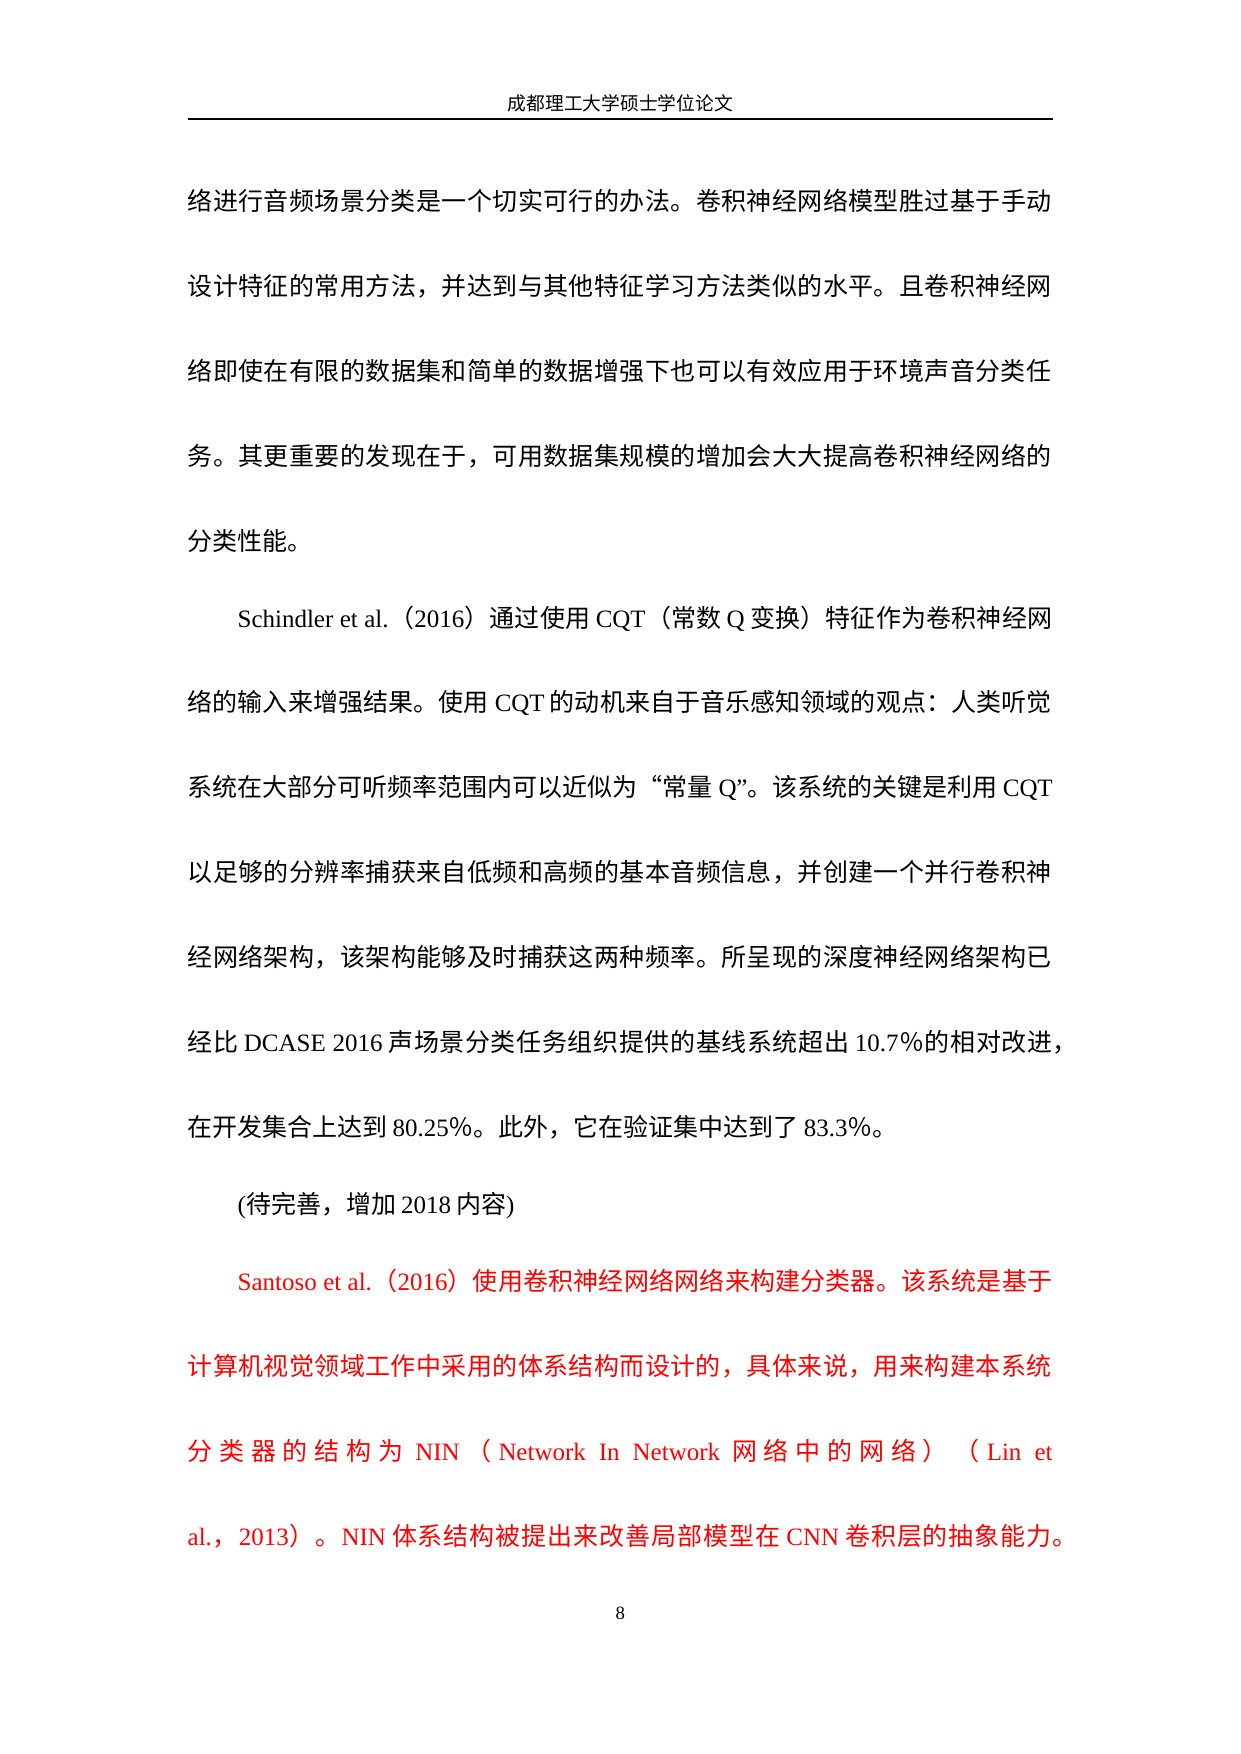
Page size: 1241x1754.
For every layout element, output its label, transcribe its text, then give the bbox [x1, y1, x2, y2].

text Schindler et al.（2016）通过使用CQT（常数Q变换）特征作为卷积神经网络的输入来增强结果。使用CQT的动机来自于音乐感知领域的观点：人类听觉系统在大部分可听频率范围内可以近似为“常量Q”。该系统的关键是利用CQT以足够的分辨率捕获来自低频和高频的基本音频信息，并创建一个并行卷积神经网络架构，该架构能够及时捕获这两种频率。所呈现的深度神经网络架构已经比DCASE 2016声场景分类任务组织提供的基线系统超出10.7％的相对改进，在开发集合上达到80.25％。此外，它在验证集中达到了83.3％。 [187, 582, 1053, 1159]
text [187, 166, 1053, 573]
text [187, 1246, 1053, 1568]
text (待完善，增加2018内容) [187, 1168, 1053, 1236]
